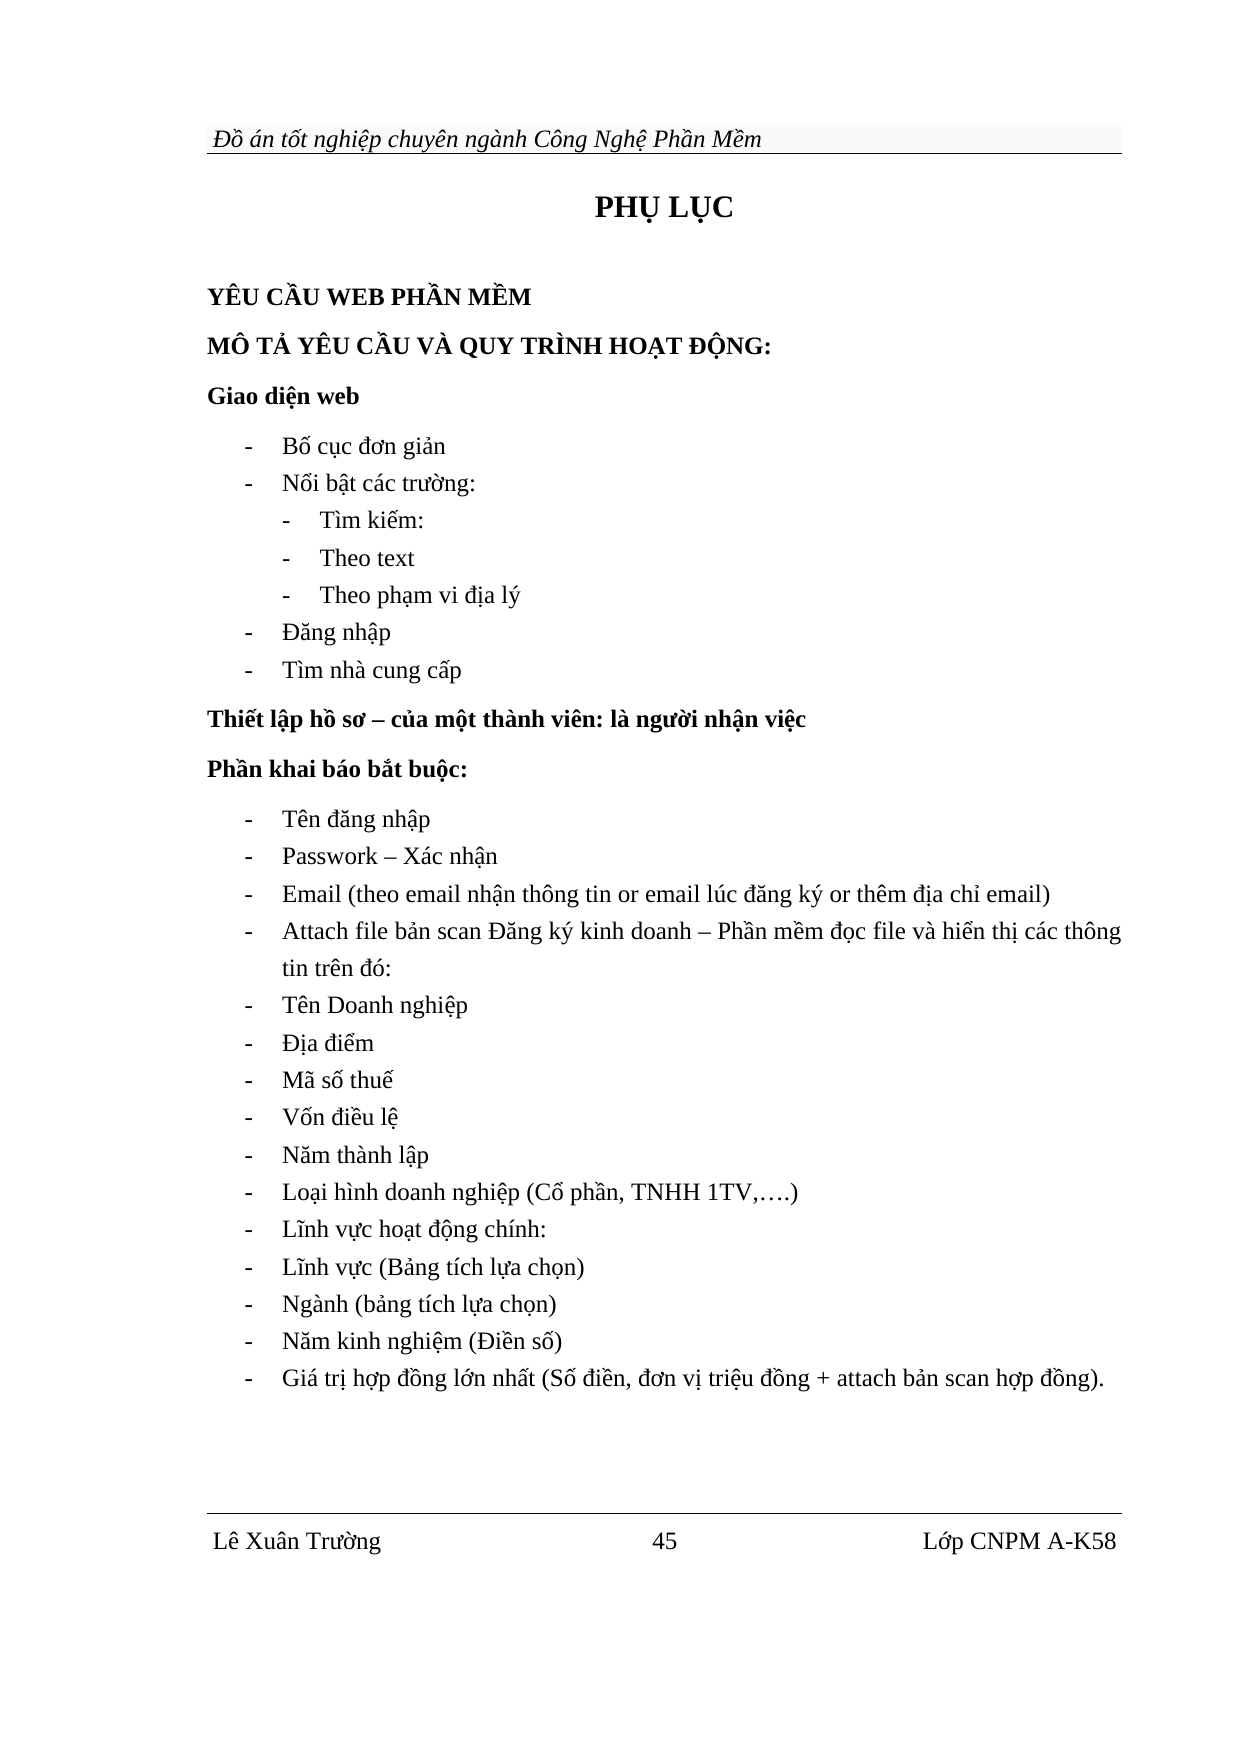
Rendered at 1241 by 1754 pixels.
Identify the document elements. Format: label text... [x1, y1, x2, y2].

list Theo phạm vi địa lý [282, 580, 1122, 609]
list Tìm nhà cung cấp [244, 655, 1122, 683]
list Ngành (bảng tích lựa chọn) [244, 1289, 1122, 1318]
list Mã số thuế [244, 1065, 1122, 1094]
list Năm thành lập [244, 1140, 1122, 1168]
text MÔ TẢ YÊU CẦU VÀ QUY TRÌNH HOẠT ĐỘNG: [207, 331, 1122, 360]
list Đăng nhập [244, 617, 1122, 646]
list Vốn điều lệ [244, 1102, 1122, 1131]
list Attach file bản scan Đăng ký kinh doanh – Phần mềm đọc file và hiển thị các thông tin trên đó: [244, 916, 1122, 982]
list Tìm kiếm: [282, 506, 1122, 534]
text Thiết lập hồ sơ – của một thành viên: là người nhận việc [207, 704, 1122, 733]
list Lĩnh vực (Bảng tích lựa chọn) [244, 1252, 1122, 1280]
list Địa điểm [244, 1028, 1122, 1057]
text Phần khai báo bắt buộc: [207, 754, 1122, 783]
list Lĩnh vực hoạt động chính: [244, 1214, 1122, 1243]
text YÊU CẦU WEB PHẦN MỀM [207, 282, 1122, 310]
list Theo text [282, 543, 1122, 572]
subtitle PHỤ LỤC [207, 188, 1122, 224]
text Giao diện web [207, 381, 1122, 410]
list Giá trị hợp đồng lớn nhất (Số điền, đơn vị triệu đồng + attach bản scan hợp đồng). [244, 1363, 1122, 1392]
list Nổi bật các trường: [244, 468, 1122, 497]
list Tên Doanh nghiệp [244, 991, 1122, 1019]
list Email (theo email nhận thông tin or email lúc đăng ký or thêm địa chỉ email) [244, 879, 1122, 907]
list Loại hình doanh nghiệp (Cổ phần, TNHH 1TV,….) [244, 1177, 1122, 1206]
list Năm kinh nghiệm (Điền số) [244, 1326, 1122, 1355]
list Passwork – Xác nhận [244, 841, 1122, 870]
list Bố cục đơn giản [244, 431, 1122, 460]
list Tên đăng nhập [244, 804, 1122, 833]
